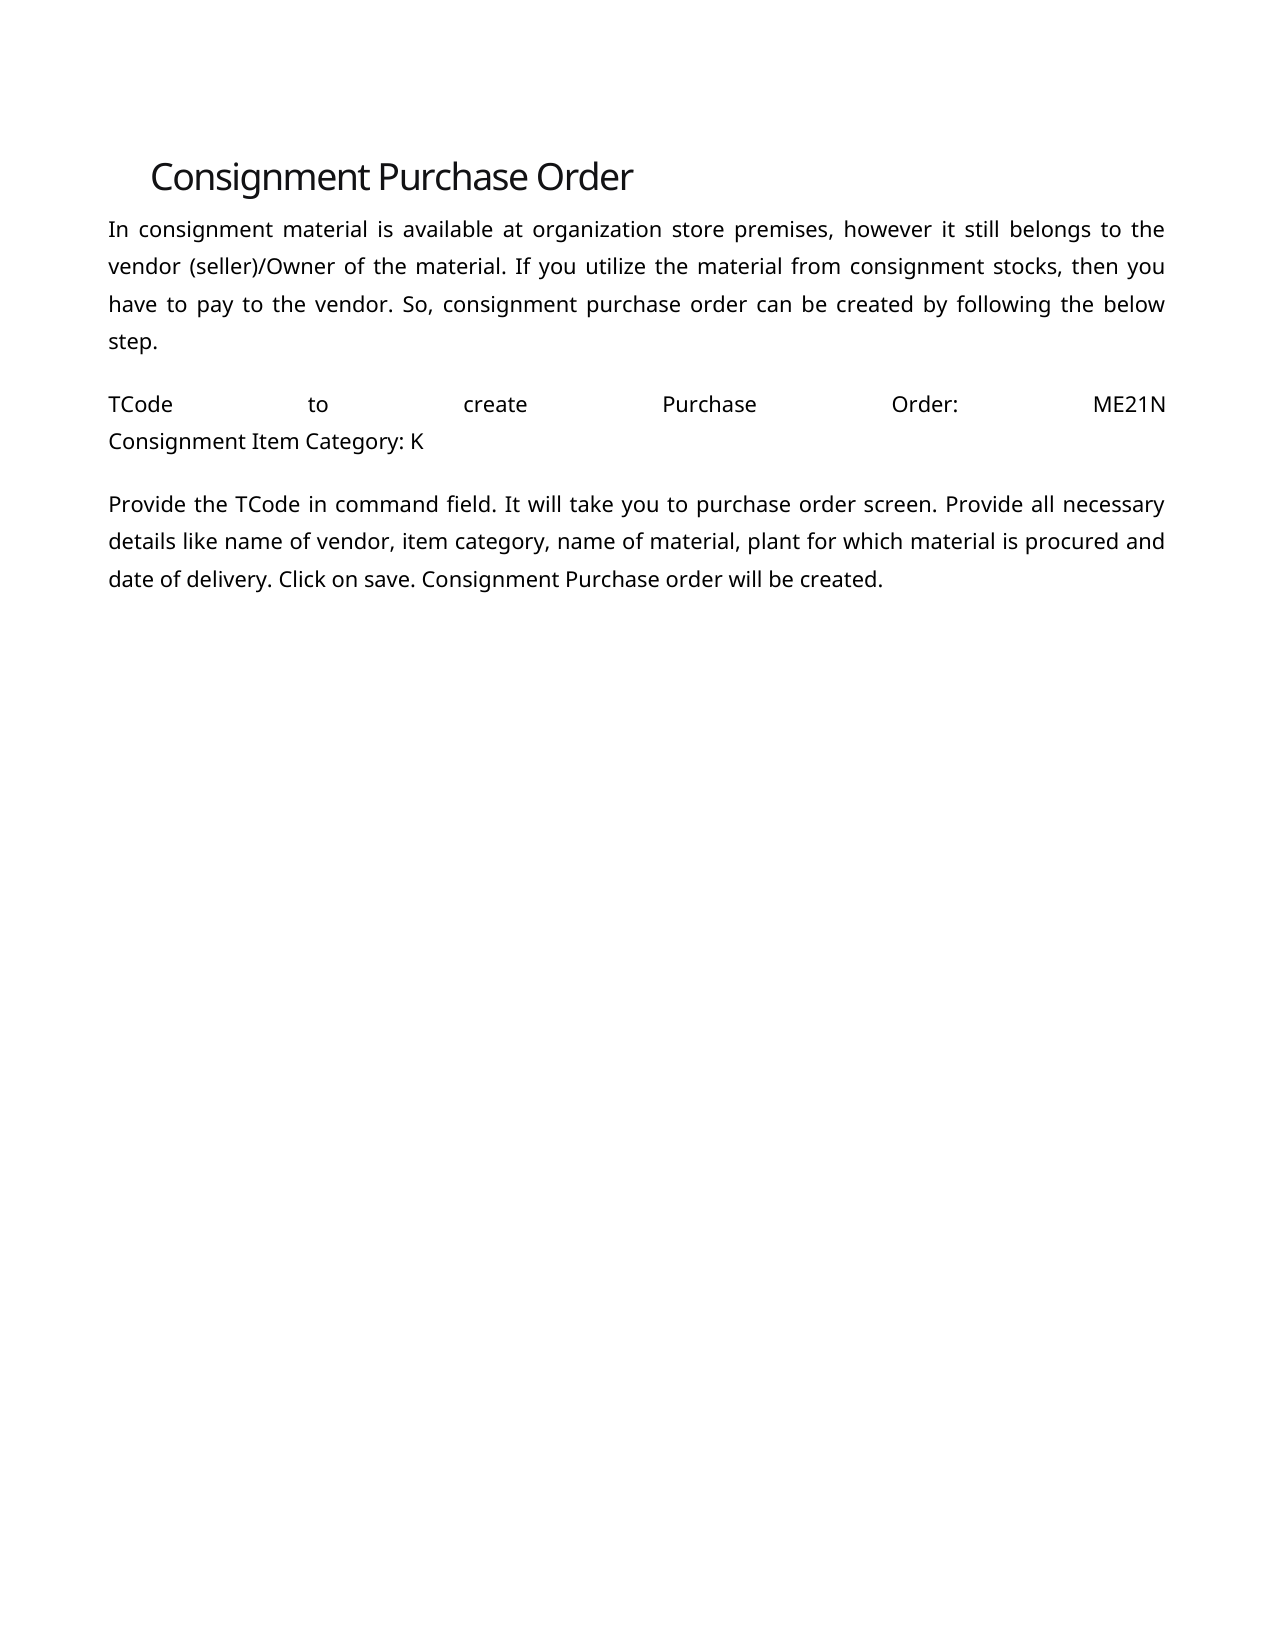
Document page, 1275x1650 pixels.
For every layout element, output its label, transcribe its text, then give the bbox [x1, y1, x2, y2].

text Consignment Purchase Order [150, 150, 1167, 201]
text Provide the TCode in command field. It will take you to purchase order screen. Provide all necessary details like name of vendor, item category, name of material, plant for which material is procured and date of delivery. Click on save. Consignment Purchase order will be created. [108, 481, 1167, 593]
text In consignment material is available at organization store premises, however it still belongs to the vendor (seller)/Owner of the material. If you utilize the material from consignment stocks, then you have to pay to the vendor. So, consignment purchase order can be created by following the below step. [108, 206, 1167, 356]
text TCode to create Purchase Order: ME21N Consignment Item Category: K [108, 381, 1167, 456]
